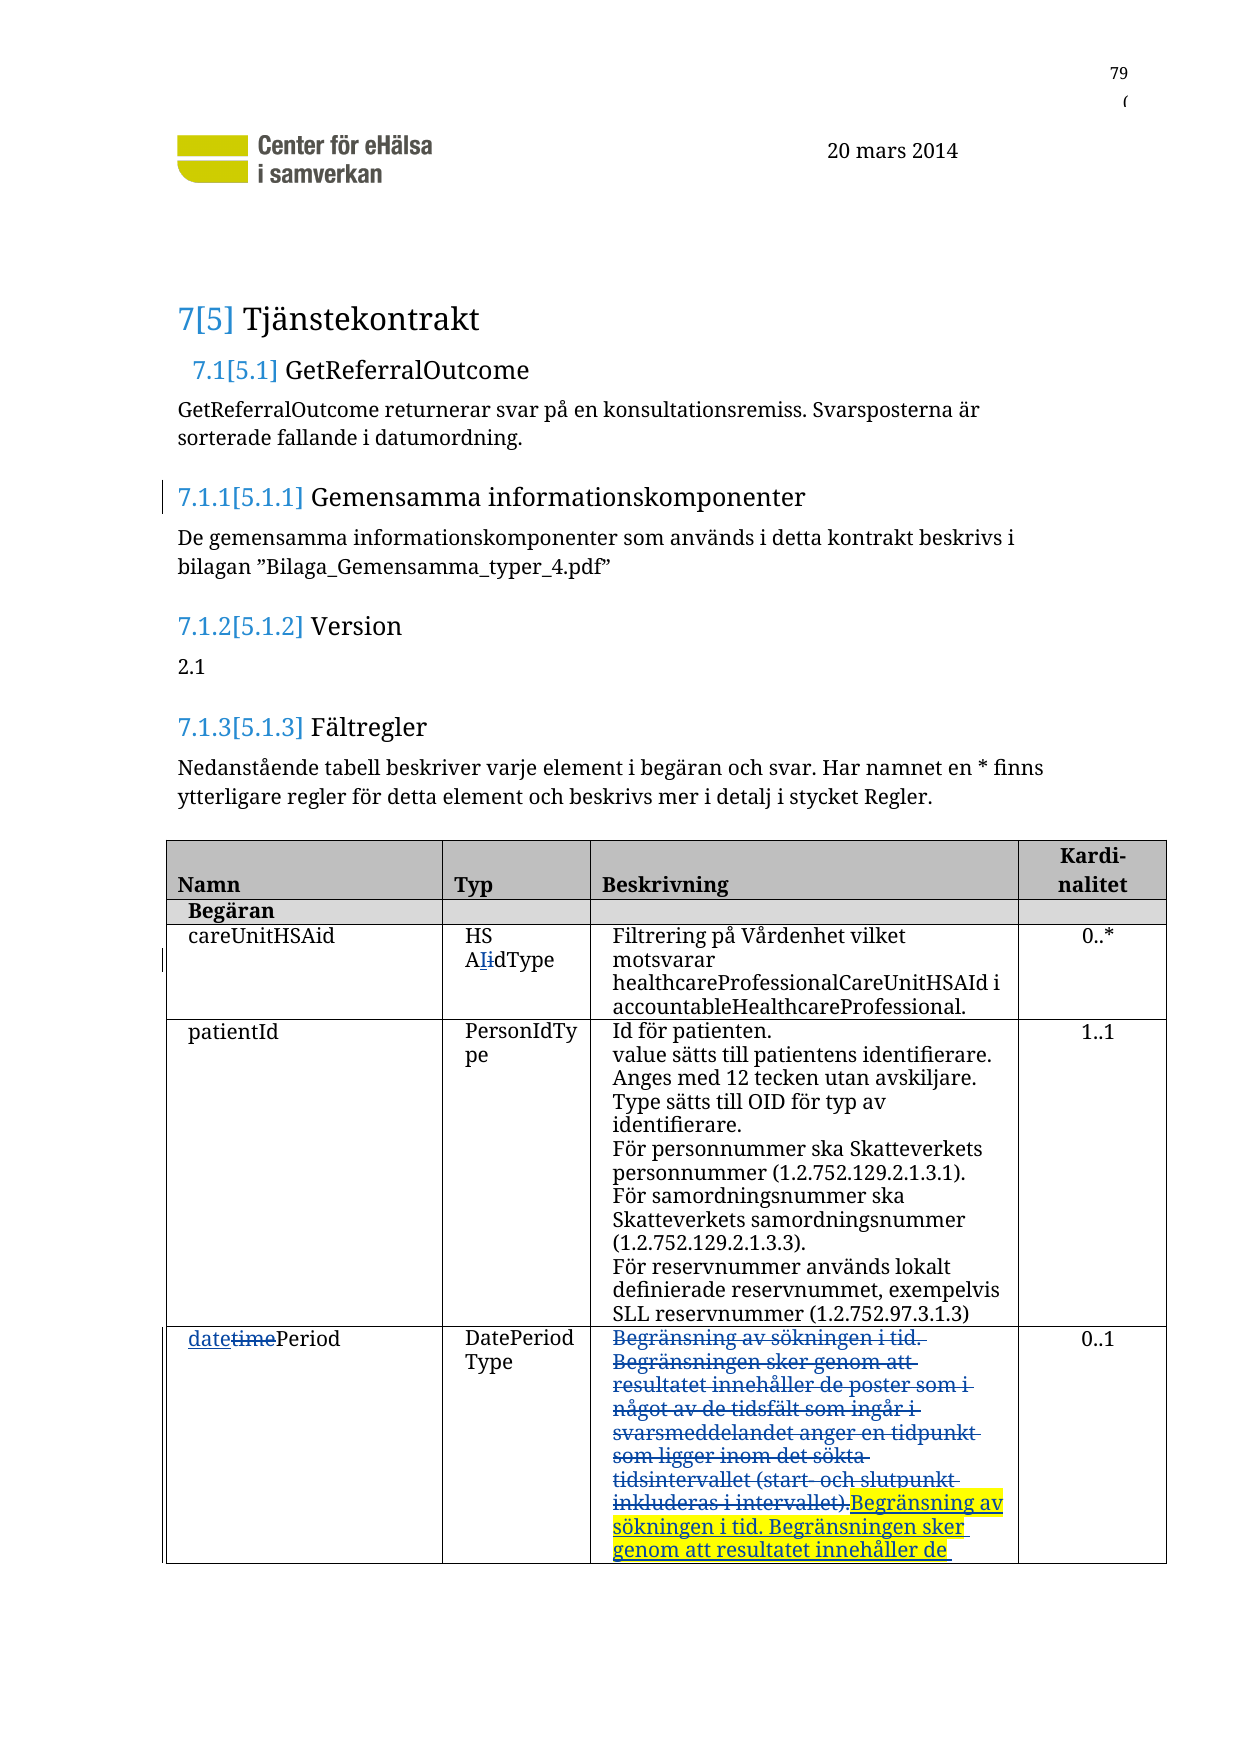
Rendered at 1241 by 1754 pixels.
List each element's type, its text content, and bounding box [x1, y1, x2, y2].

table_cell 0..1 [1019, 1327, 1166, 1562]
table_cell PersonIdType [443, 1020, 590, 1326]
table_cell [1019, 900, 1166, 924]
text 2.1 [177, 651, 1081, 680]
table_cell careUnitHSAid [167, 925, 442, 1019]
table_cell Begäran [167, 900, 442, 924]
table_cell 0..* [1019, 925, 1166, 1019]
table_cell [591, 1327, 1018, 1562]
table_cell 1..1 [1019, 1020, 1166, 1326]
table_cell patientId [167, 1020, 442, 1326]
subtitle Fältregler [177, 709, 1081, 744]
subtitle GetReferralOutcome [192, 352, 1081, 387]
subtitle Version [177, 609, 1081, 643]
table_cell Period [167, 1327, 442, 1562]
table_cell DatePeriodType [443, 1327, 590, 1562]
table_cell Id för patienten. value sätts till patientens identifierare. Anges med 12 tecken utan avskiljare. Type sätts till OID för typ av identifierare. För personnummer ska Skatteverkets personnummer (1.2.752.129.2.1.3.1). För samordningsnummer ska Skatteverkets samordningsnummer (1.2.752.129.2.1.3.3). För reservnummer används lokalt definierade reservnummet, exempelvis SLL reservnummer (1.2.752.97.3.1.3) [591, 1020, 1018, 1326]
subtitle Tjänstekontrakt [177, 297, 1081, 340]
text De gemensamma informationskomponenter som används i detta kontrakt beskrivs i bilagan ”Bilaga_Gemensamma_typer_4.pdf” [177, 522, 1081, 580]
table_header Kardi-nalitet [1019, 841, 1166, 899]
table_header Beskrivning [591, 841, 1018, 899]
picture [177, 135, 432, 183]
table_header Typ [443, 841, 590, 899]
table_cell HSAdType [443, 925, 590, 1019]
table_header Namn [167, 841, 442, 899]
table_cell [443, 900, 590, 924]
table_cell [591, 900, 1018, 924]
text GetReferralOutcome returnerar svar på en konsultationsremiss. Svarsposterna är sorterade fallande i datumordning. [177, 395, 1066, 451]
table_cell Filtrering på Vårdenhet vilket motsvarar healthcareProfessionalCareUnitHSAId i accountableHealthcareProfessional. [591, 925, 1018, 1019]
text Nedanstående tabell beskriver varje element i begäran och svar. Har namnet en * finns ytterligare regler för detta element och beskrivs mer i detalj i stycket Regler. [177, 752, 1081, 810]
subtitle Gemensamma informationskomponenter [177, 480, 1081, 514]
